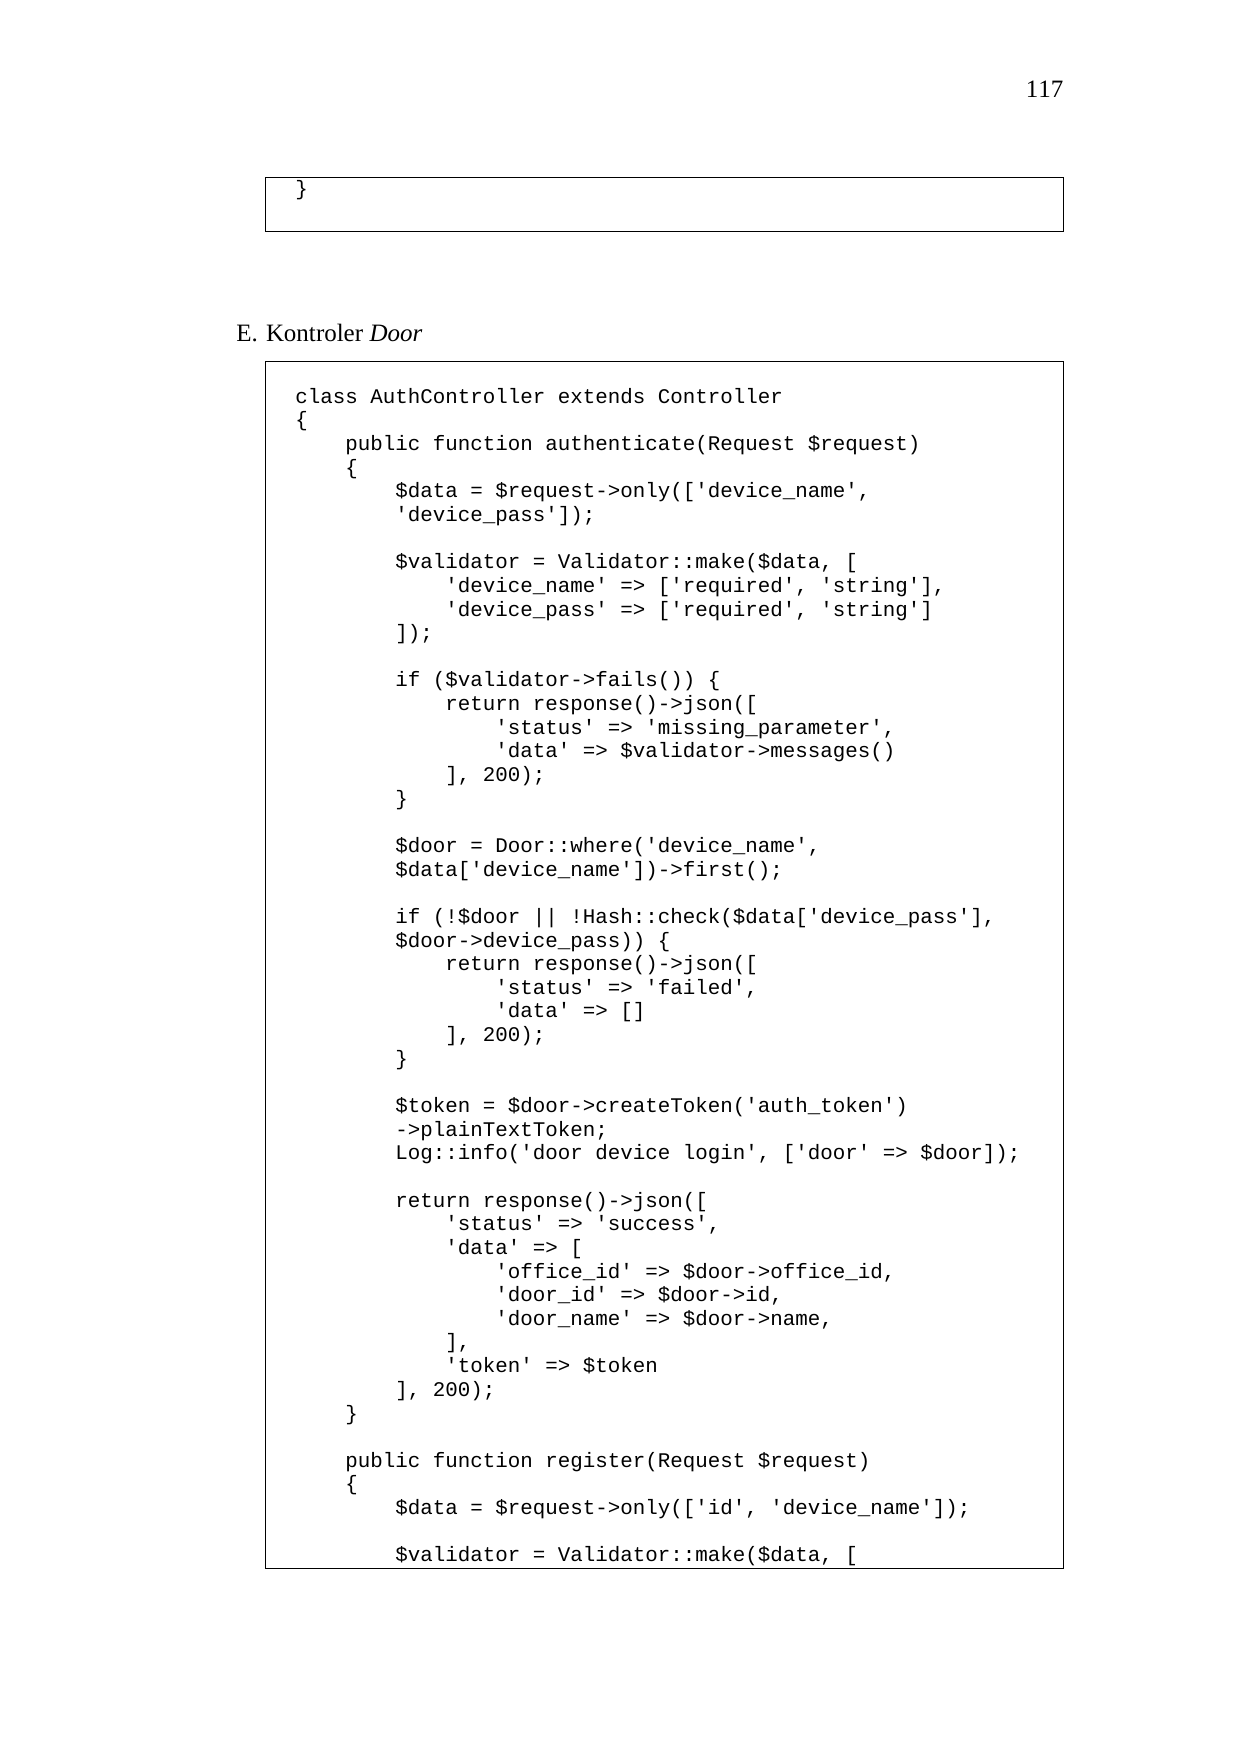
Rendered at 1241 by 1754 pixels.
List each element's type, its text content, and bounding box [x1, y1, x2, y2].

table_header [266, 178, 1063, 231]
list Kontroler Door [236, 318, 1063, 347]
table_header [266, 362, 1063, 1568]
